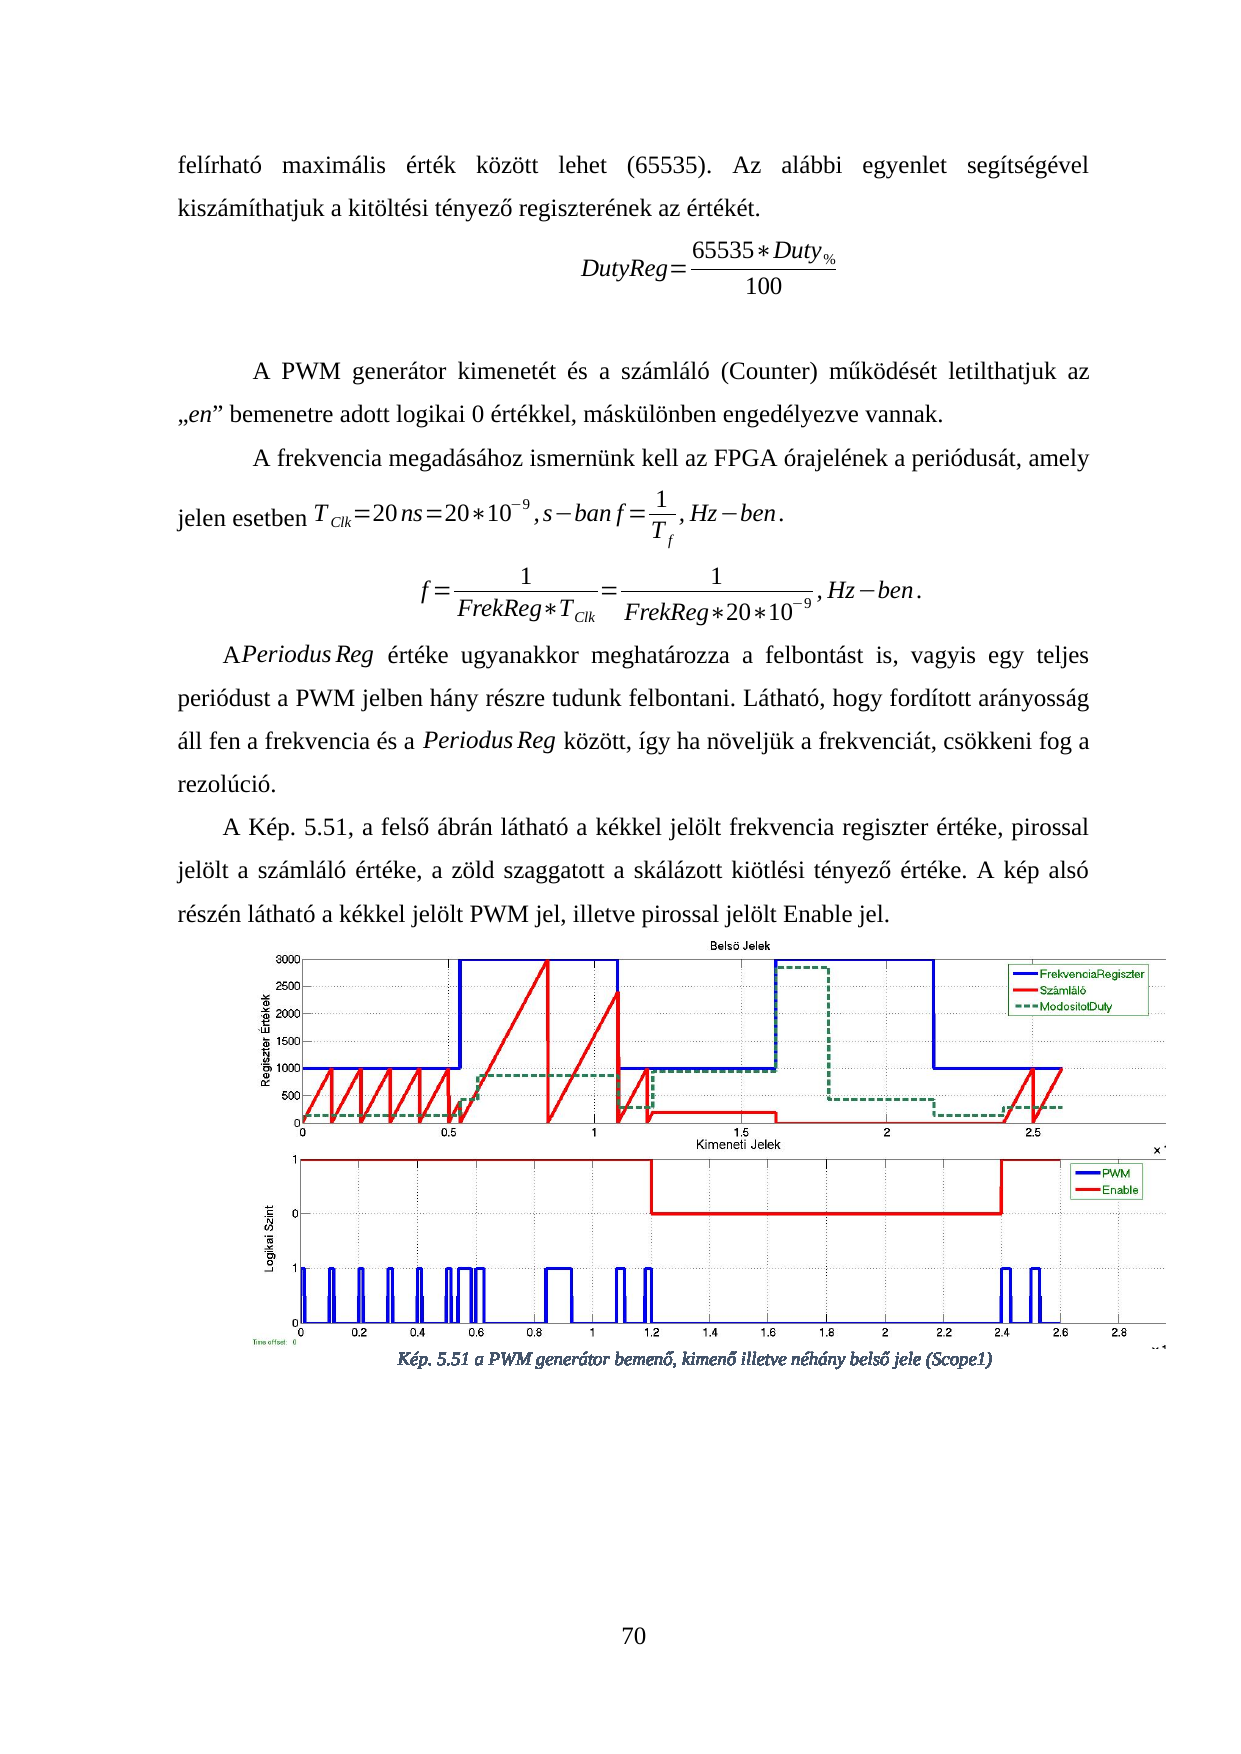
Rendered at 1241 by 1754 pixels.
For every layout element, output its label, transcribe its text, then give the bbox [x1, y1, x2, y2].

text A Kép. 5.40, a felső ábrán látható a kékkel jelölt frekvencia regiszter értéke, pirossal jelölt a számláló értéke, a zöld szaggatott a skálázott kiötlési tényező értéke. A kép alsó részén látható a kékkel jelölt PWM jel, illetve pirossal jelölt Enable jel. [177, 812, 1090, 927]
text A értéke ugyanakkor meghatározza a felbontást is, vagyis egy teljes periódust a PWM jelben hány részre tudunk felbontani. Látható, hogy fordított arányosság áll fen a frekvencia és a között, így ha növeljük a frekvenciát, csökkeni fog a rezolúció. [177, 640, 1090, 798]
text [177, 150, 1090, 222]
picture [252, 941, 1166, 1349]
text A PWM generátor kimenetét és a számláló (Counter) működését letilthatjuk az „en” bemenetre adott logikai 0 értékkel, máskülönben engedélyezve vannak. [177, 356, 1090, 428]
text A frekvencia megadásához ismernünk kell az FPGA órajelének a periódusát, amely jelen esetben [177, 443, 1090, 548]
